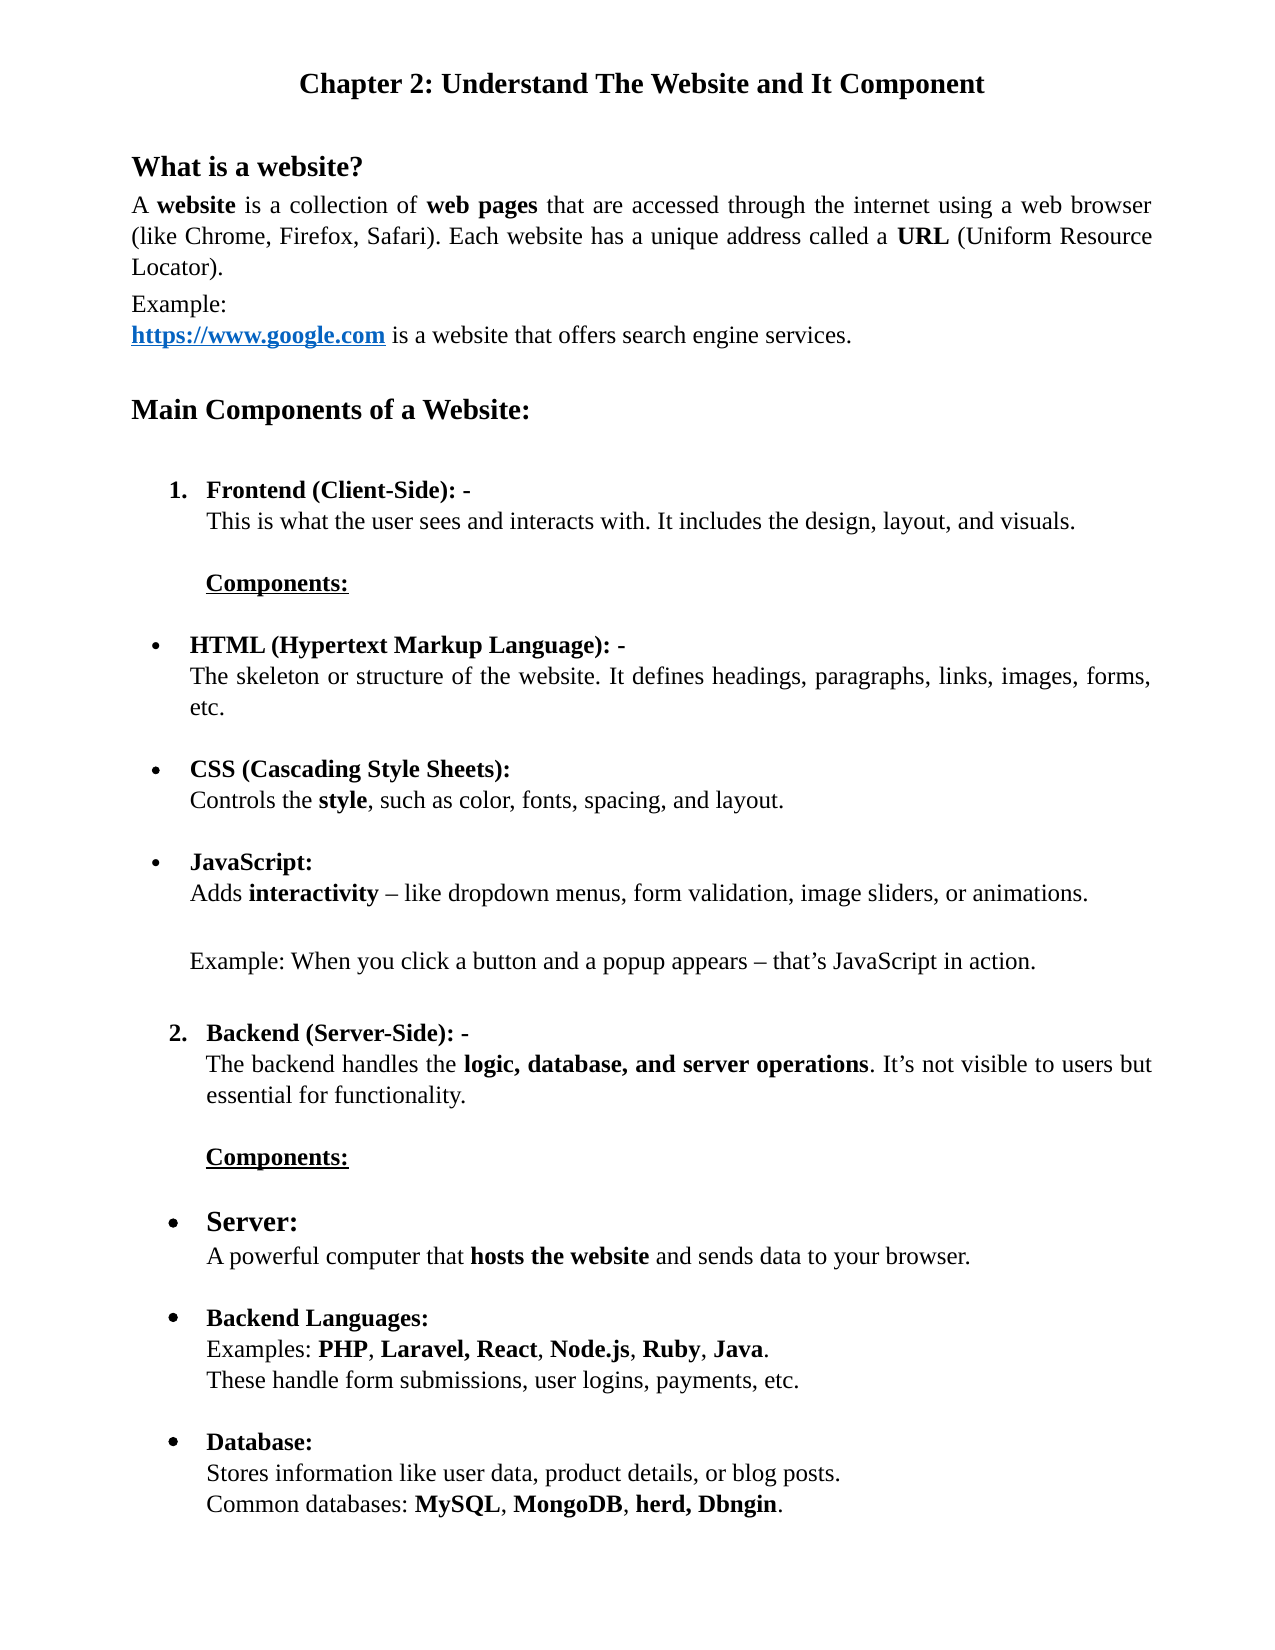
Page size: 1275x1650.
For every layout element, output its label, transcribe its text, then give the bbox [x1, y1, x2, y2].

text Example: https://www.google.com is a website that offers search engine services. [131, 289, 1153, 348]
list Server: [169, 1204, 1153, 1238]
list Stores information like user data, product details, or blog posts. Common databases: MySQL, MongoDB, herd, Dbngin. [206, 1458, 1153, 1518]
list Frontend (Client-Side): - [169, 475, 1153, 504]
text What is a website? [131, 149, 1153, 183]
text A website is a collection of web pages that are accessed through the internet using a web browser (like Chrome, Firefox, Safari). Each website has a unique address called a URL (Uniform Resource Locator). [131, 190, 1153, 281]
list Backend Languages: [169, 1303, 1153, 1332]
list Backend (Server-Side): - [169, 1018, 1153, 1047]
list Database: [169, 1427, 1153, 1456]
list Examples: PHP, Laravel, React, Node.js, Ruby, Java. These handle form submissions, user logins, payments, etc. [206, 1334, 1153, 1394]
list Controls the style, such as color, fonts, spacing, and layout. [189, 785, 1153, 814]
list This is what the user sees and interacts with. It includes the design, layout, and visuals. [206, 506, 1153, 535]
list The backend handles the logic, database, and server operations. It’s not visible to users but essential for functionality. [205, 1049, 1153, 1109]
text Main Components of a Website: [131, 392, 1153, 426]
list HTML (Hypertext Markup Language): - [152, 630, 1153, 659]
list CSS (Cascading Style Sheets): [152, 754, 1153, 783]
list Components: [205, 568, 1153, 597]
list A powerful computer that hosts the website and sends data to your browser. [206, 1241, 1153, 1269]
list Components: [205, 1142, 1153, 1171]
list JavaScript: Adds interactivity – like dropdown menus, form validation, image sliders, or animations. [152, 847, 1153, 907]
text Chapter 2: Understand The Website and It Component [131, 66, 1153, 100]
list The skeleton or structure of the website. It defines headings, paragraphs, links, images, forms, etc. [189, 661, 1153, 721]
text Example: When you click a button and a popup appears – that’s JavaScript in action. [177, 946, 1153, 974]
